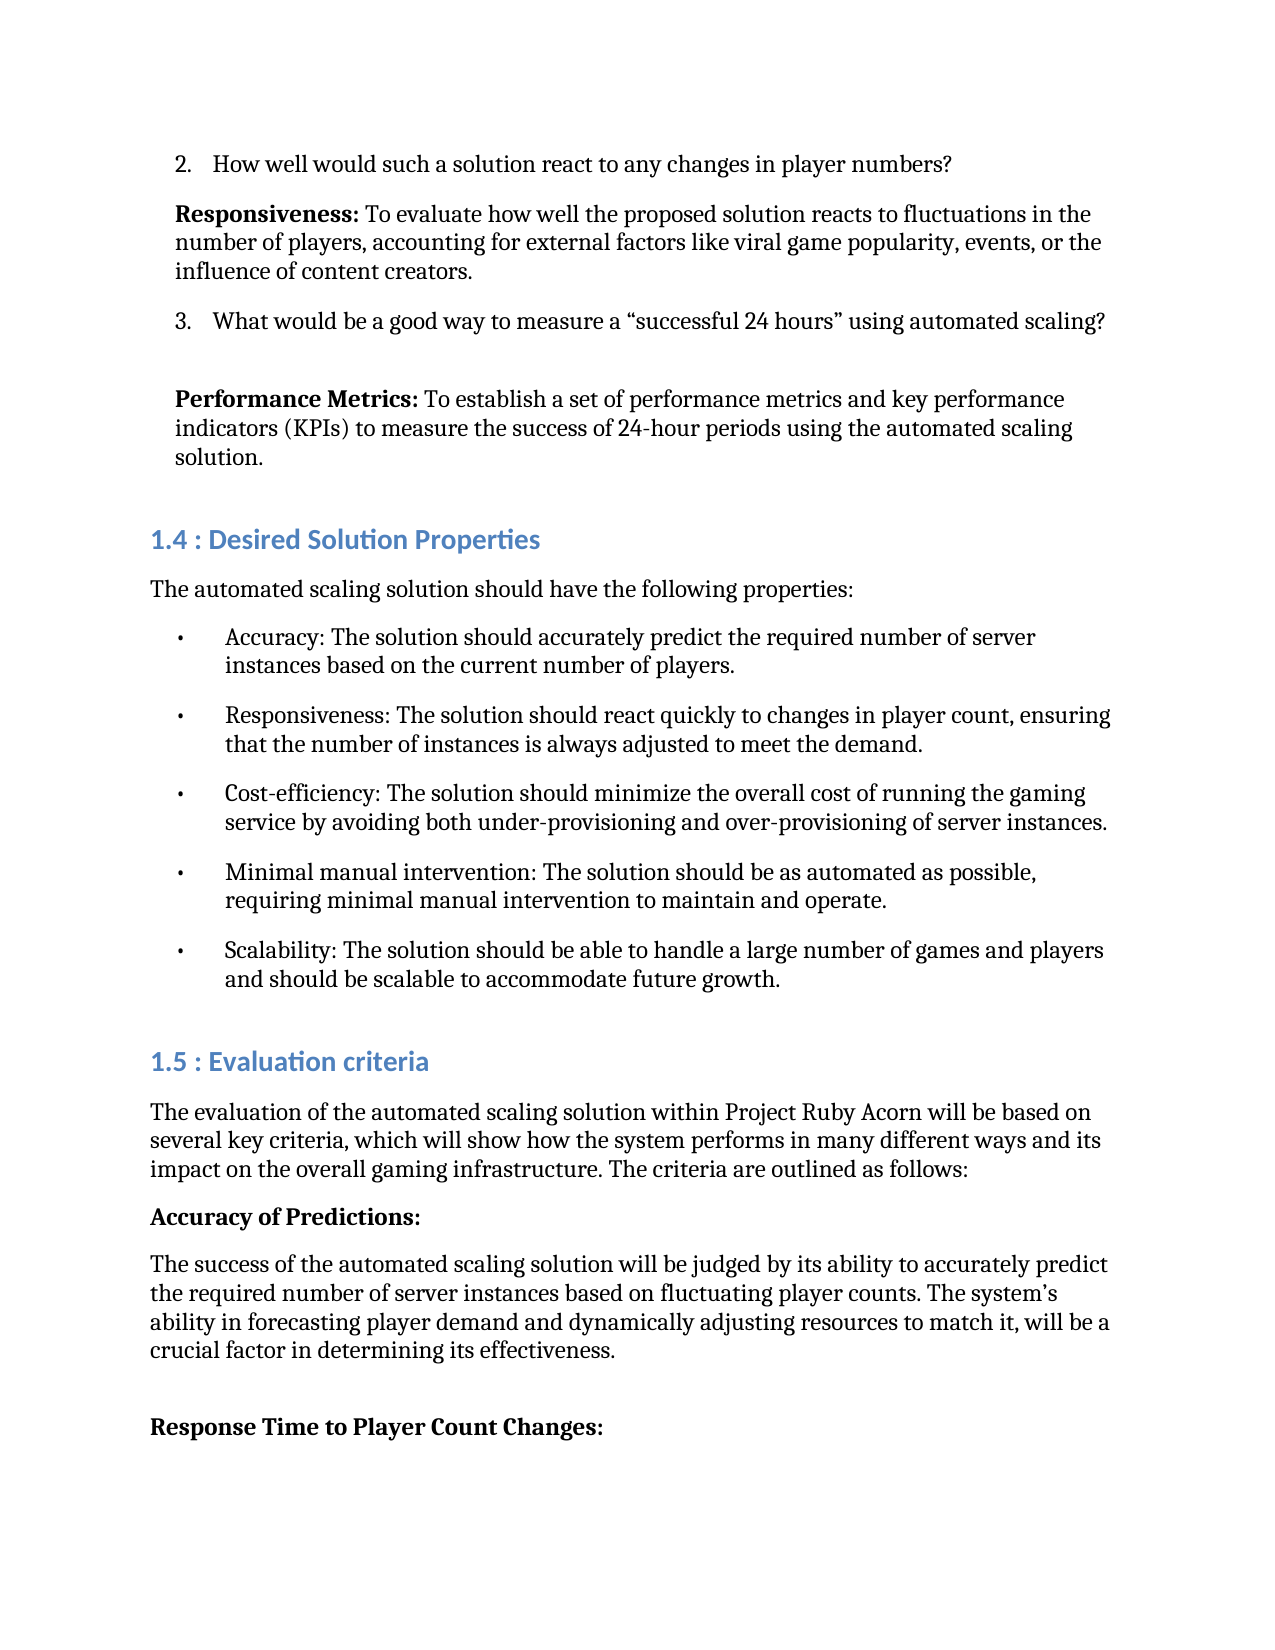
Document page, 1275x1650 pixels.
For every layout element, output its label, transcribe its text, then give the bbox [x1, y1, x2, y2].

subtitle 1.5 : Evaluation criteria [150, 1043, 1125, 1079]
list Cost-efficiency: The solution should minimize the overall cost of running the gaming service by avoiding both under-provisioning and over-provisioning of server instances. [175, 779, 1125, 837]
list Responsiveness: The solution should react quickly to changes in player count, ensuring that the number of instances is always adjusted to meet the demand. [175, 701, 1125, 758]
text The automated scaling solution should have the following properties: [150, 575, 1125, 604]
list Accuracy: The solution should accurately predict the required number of server instances based on the current number of players. [175, 623, 1125, 680]
text Accuracy of Predictions: [150, 1202, 1125, 1231]
text Response Time to Player Count Changes: [150, 1412, 1125, 1441]
list What would be a good way to measure a “successful 24 hours” using automated scaling? [175, 307, 1125, 335]
list Scalability: The solution should be able to handle a large number of games and players and should be scalable to accommodate future growth. [175, 936, 1125, 1022]
text The success of the automated scaling solution will be judged by its ability to accurately predict the required number of server instances based on fluctuating player counts. The system’s ability in forecasting player demand and dynamically adjusting resources to match it, will be a crucial factor in determining its effectiveness. [150, 1250, 1125, 1394]
subtitle 1.4 : Desired Solution Properties [150, 521, 1125, 556]
list How well would such a solution react to any changes in player numbers? [175, 150, 1125, 179]
text Responsiveness: To evaluate how well the proposed solution reacts to fluctuations in the number of players, accounting for external factors like viral game popularity, events, or the influence of content creators. [175, 199, 1125, 286]
text The evaluation of the automated scaling solution within Project Ruby Acorn will be based on several key criteria, which will show how the system performs in many different ways and its impact on the overall gaming infrastructure. The criteria are outlined as follows: [150, 1097, 1125, 1184]
list Minimal manual intervention: The solution should be as automated as possible, requiring minimal manual intervention to maintain and operate. [175, 858, 1125, 915]
text Performance Metrics: To establish a set of performance metrics and key performance indicators (KPIs) to measure the success of 24-hour periods using the automated scaling solution. [175, 356, 1125, 500]
